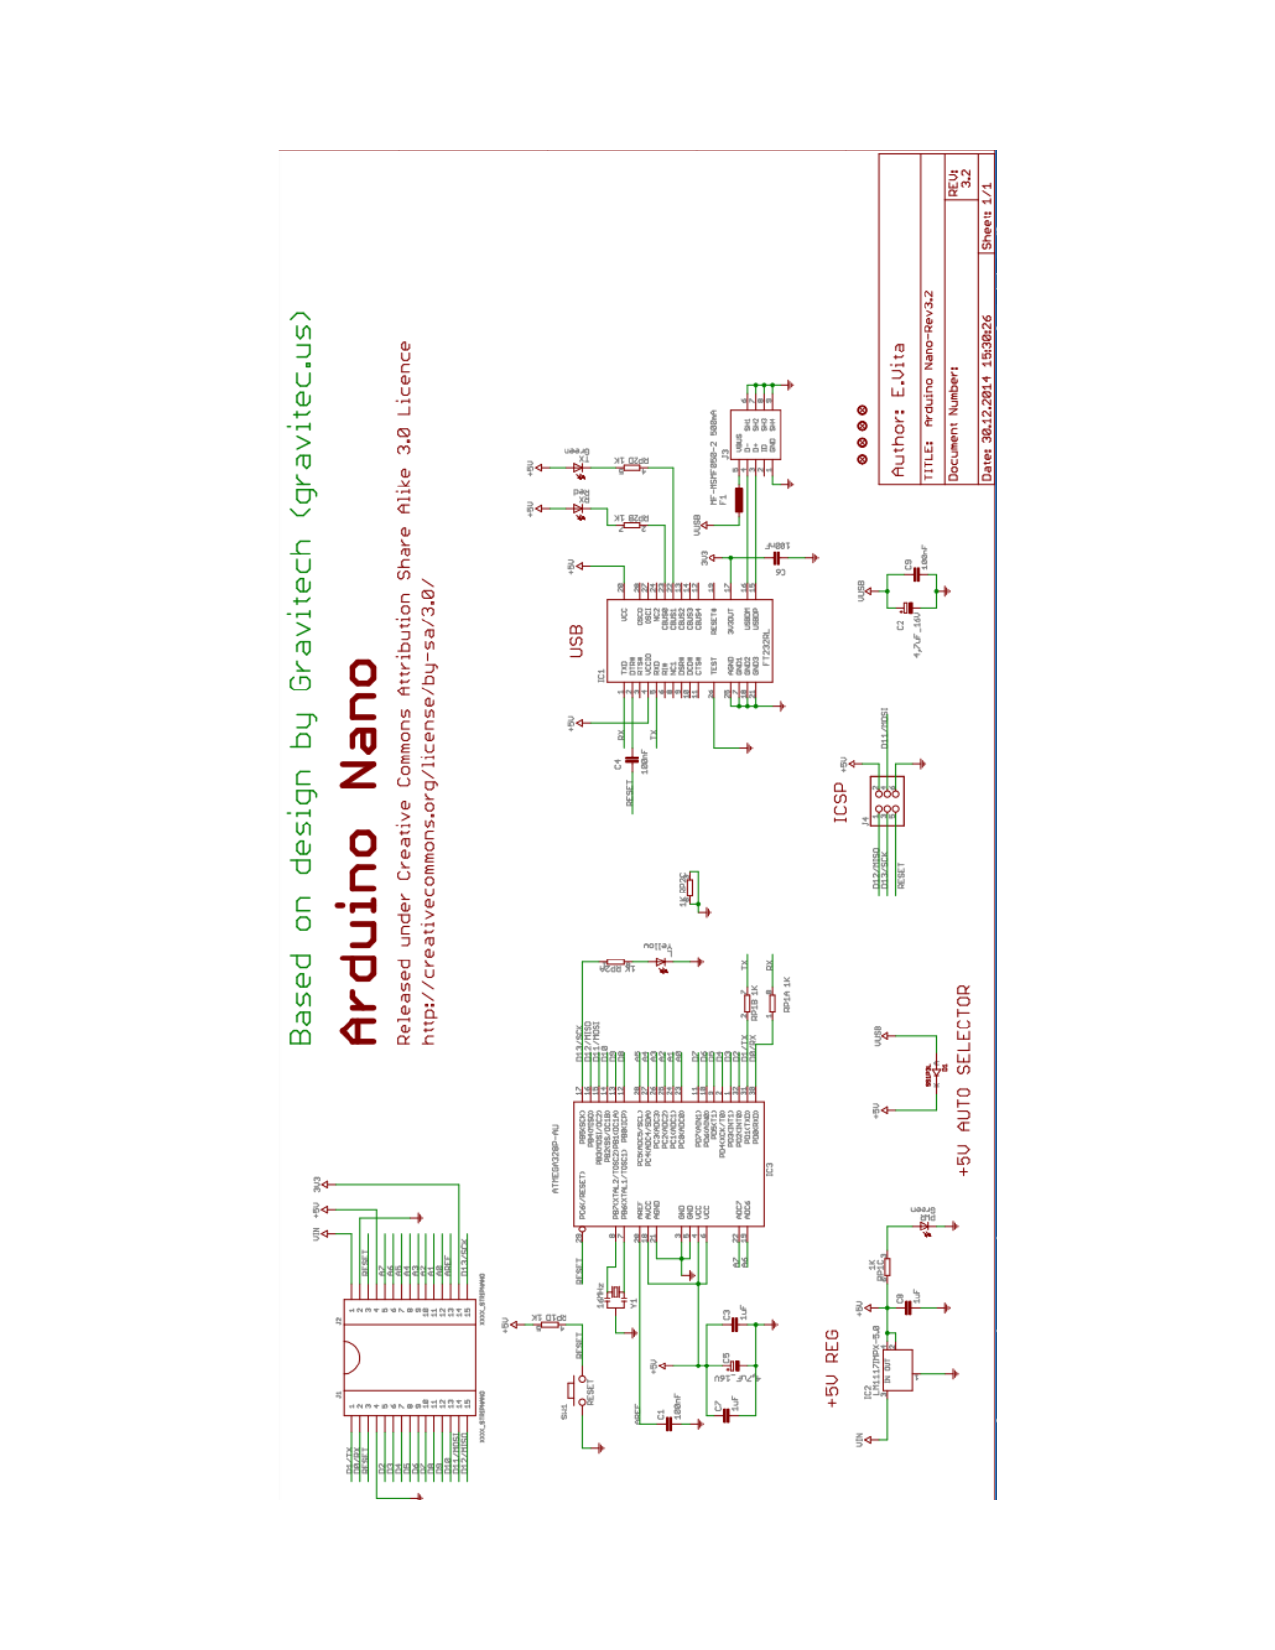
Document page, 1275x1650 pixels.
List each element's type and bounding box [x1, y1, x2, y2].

picture [279, 151, 997, 1499]
